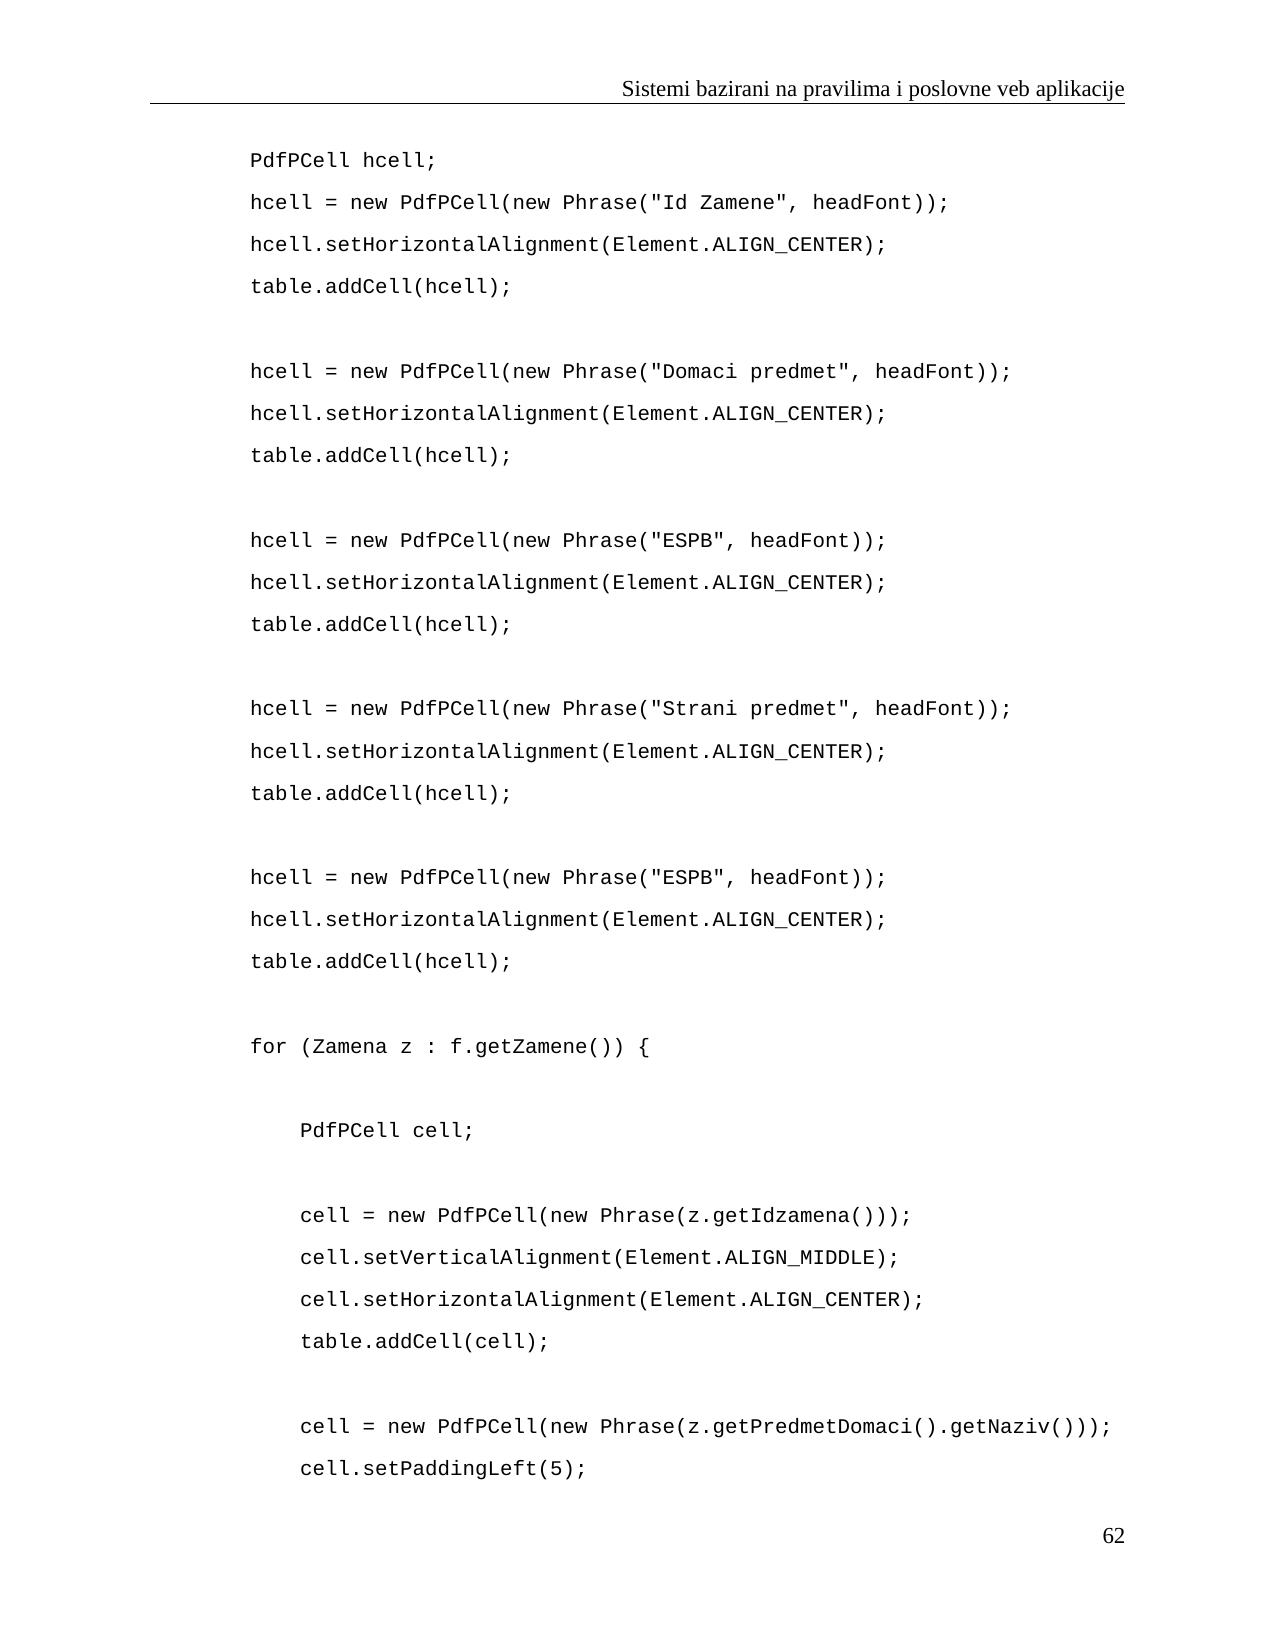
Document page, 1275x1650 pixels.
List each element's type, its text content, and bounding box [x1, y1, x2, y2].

text cell = new PdfPCell(new Phrase(z.getIdzamena())); [150, 1205, 1125, 1228]
text PdfPCell cell; [150, 1120, 1125, 1144]
text hcell = new PdfPCell(new Phrase("ESPB", headFont)); [150, 867, 1125, 891]
text for (Zamena z : f.getZamene()) { [150, 1036, 1125, 1059]
text hcell = new PdfPCell(new Phrase("ESPB", headFont)); [150, 530, 1125, 553]
text cell = new PdfPCell(new Phrase(z.getPredmetDomaci().getNaziv())); [150, 1416, 1125, 1439]
text table.addCell(hcell); [150, 783, 1125, 806]
text table.addCell(cell); [150, 1331, 1125, 1355]
text table.addCell(hcell); [150, 277, 1125, 300]
text hcell.setHorizontalAlignment(Element.ALIGN_CENTER); [150, 741, 1125, 764]
text PdfPCell hcell; [150, 150, 1125, 174]
text cell.setVerticalAlignment(Element.ALIGN_MIDDLE); [150, 1247, 1125, 1271]
text hcell.setHorizontalAlignment(Element.ALIGN_CENTER); [150, 572, 1125, 596]
text table.addCell(hcell); [150, 952, 1125, 975]
text hcell = new PdfPCell(new Phrase("Strani predmet", headFont)); [150, 698, 1125, 722]
text table.addCell(hcell); [150, 445, 1125, 469]
text hcell.setHorizontalAlignment(Element.ALIGN_CENTER); [150, 403, 1125, 427]
text cell.setPaddingLeft(5); [150, 1458, 1125, 1481]
text hcell.setHorizontalAlignment(Element.ALIGN_CENTER); [150, 909, 1125, 933]
text hcell = new PdfPCell(new Phrase("Id Zamene", headFont)); [150, 192, 1125, 216]
text table.addCell(hcell); [150, 614, 1125, 638]
text hcell = new PdfPCell(new Phrase("Domaci predmet", headFont)); [150, 361, 1125, 384]
text hcell.setHorizontalAlignment(Element.ALIGN_CENTER); [150, 234, 1125, 258]
text cell.setHorizontalAlignment(Element.ALIGN_CENTER); [150, 1289, 1125, 1313]
